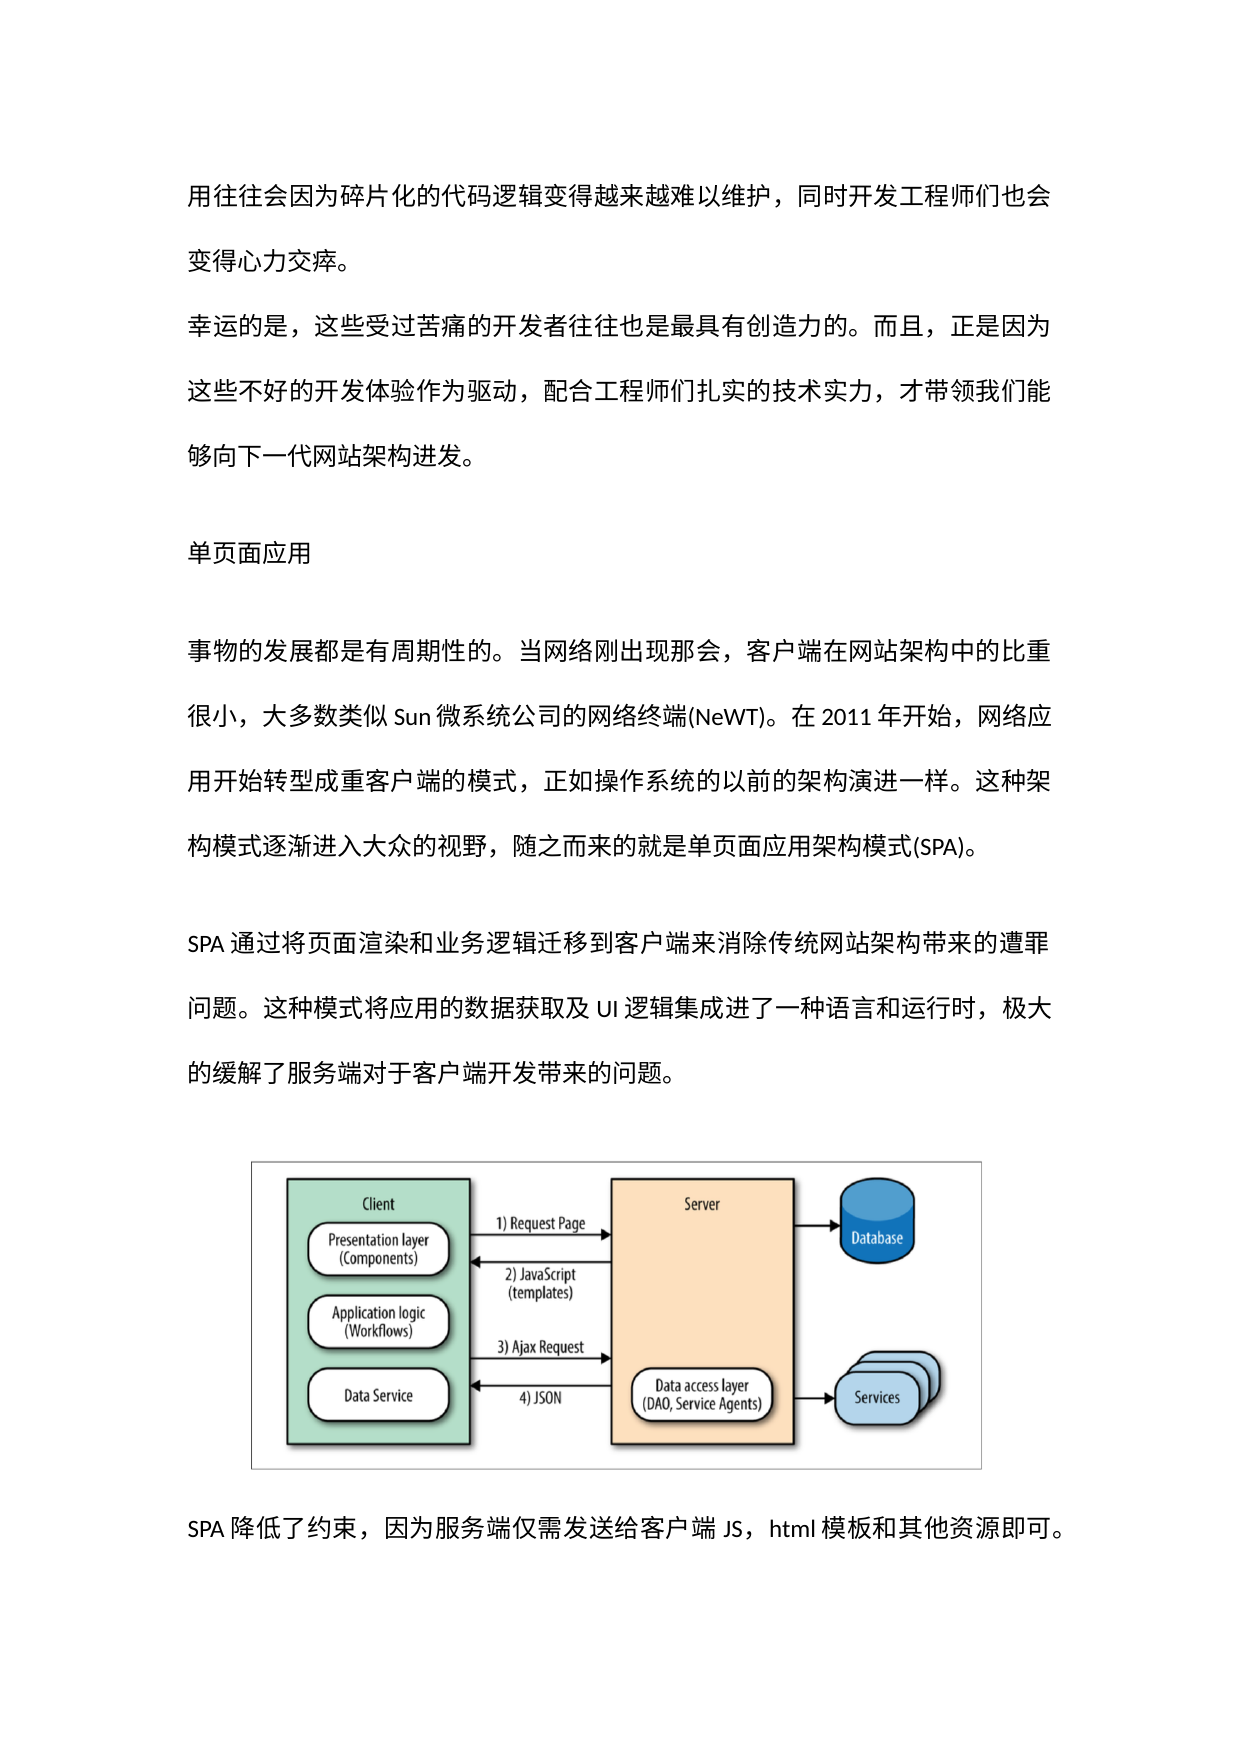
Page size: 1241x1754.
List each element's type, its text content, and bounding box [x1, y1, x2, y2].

text 单页面应用 [187, 519, 1053, 584]
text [187, 162, 1053, 292]
text 幸运的是，这些受过苦痛的开发者往往也是最具有创造力的。而且，正是因为这些不好的开发体验作为驱动，配合工程师们扎实的技术实力，才带领我们能够向下一代网站架构进发。 [187, 292, 1053, 487]
text 事物的发展都是有周期性的。当网络刚出现那会，客户端在网站架构中的比重很小，大多数类似Sun微系统公司的网络终端(NeWT)。在2011年开始，网络应用开始转型成重客户端的模式，正如操作系统的以前的架构演进一样。这种架构模式逐渐进入大众的视野，随之而来的就是单页面应用架构模式(SPA)。 [187, 617, 1053, 877]
text SPA通过将页面渲染和业务逻辑迁移到客户端来消除传统网站架构带来的遭罪问题。这种模式将应用的数据获取及UI逻辑集成进了一种语言和运行时，极大的缓解了服务端对于客户端开发带来的问题。 [187, 909, 1053, 1104]
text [187, 1494, 1053, 1559]
picture [187, 1137, 1053, 1474]
